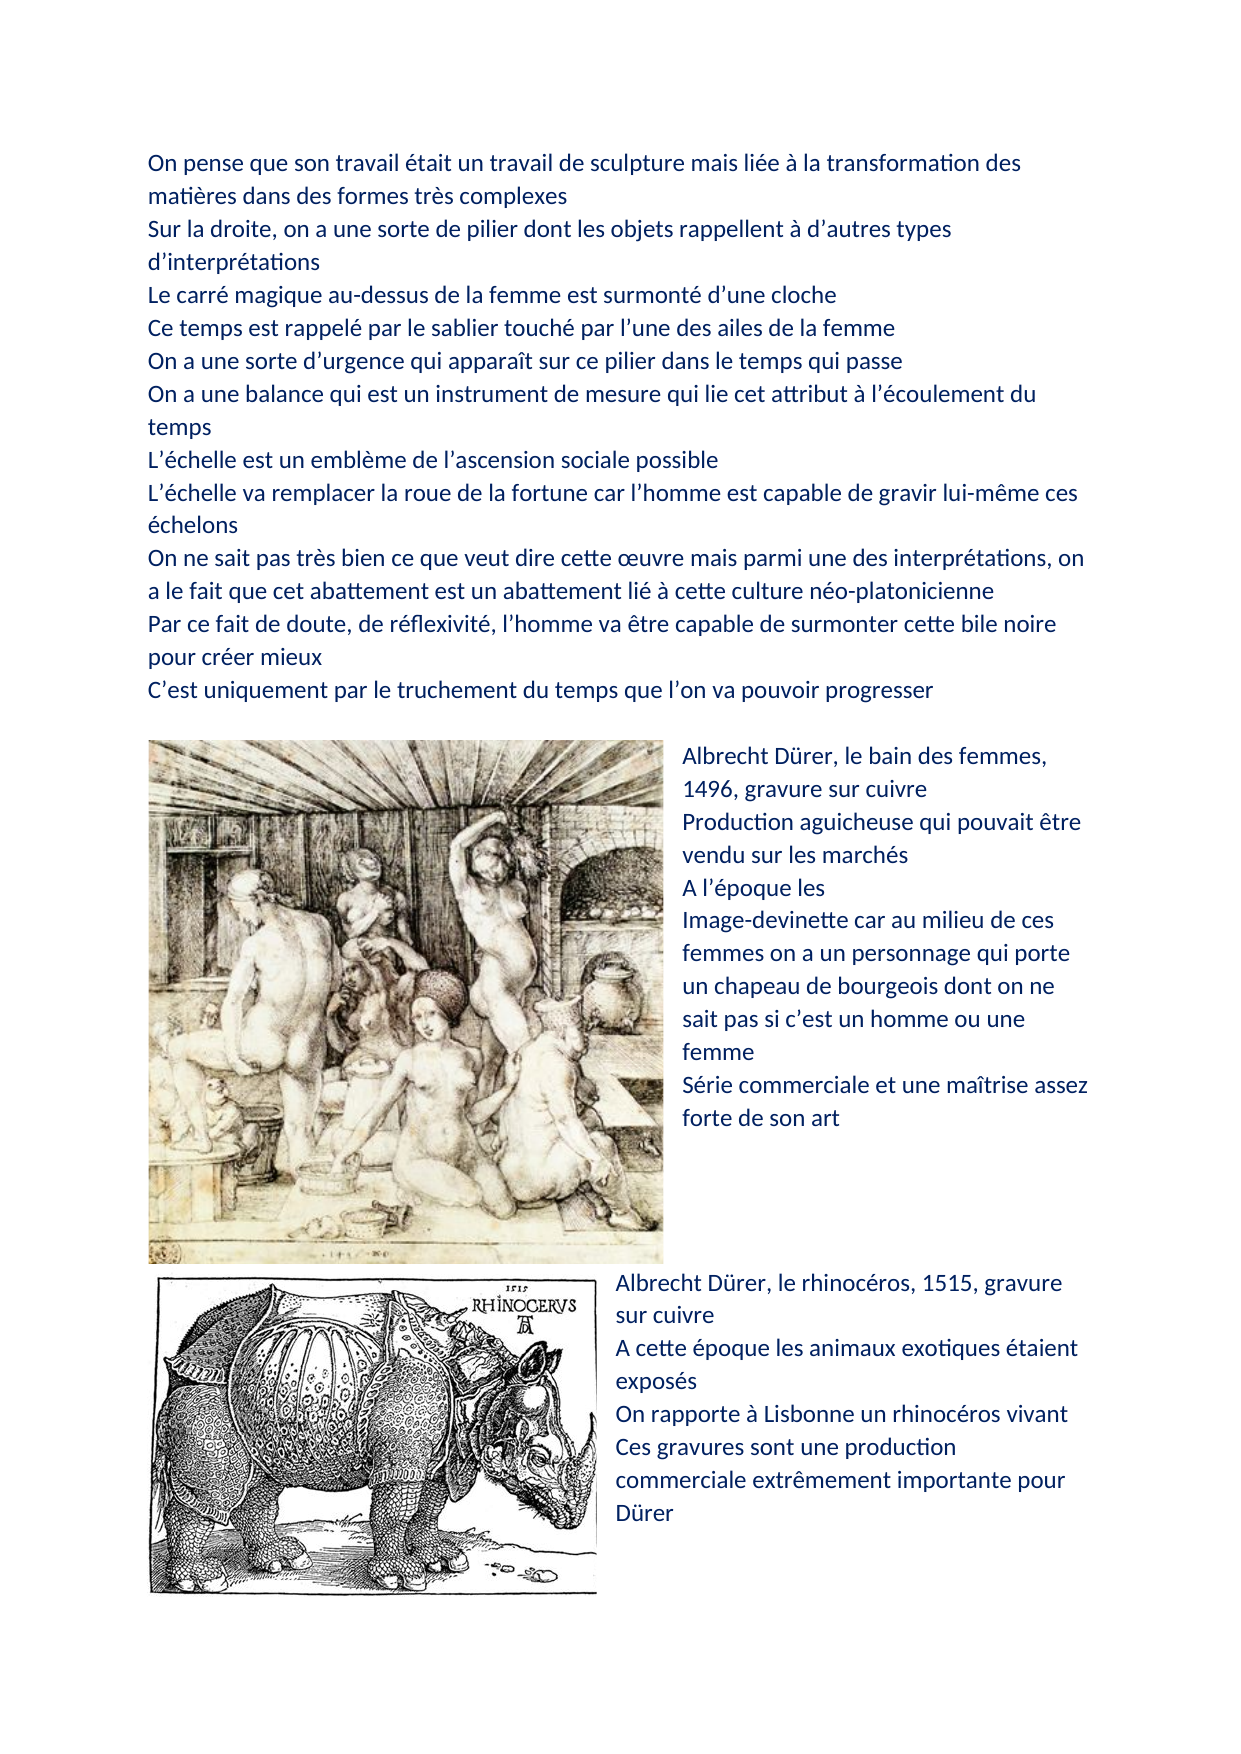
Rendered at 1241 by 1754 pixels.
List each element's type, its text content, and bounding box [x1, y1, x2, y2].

text Ces gravures sont une production commerciale extrêmement importante pour Dürer [597, 1431, 1093, 1528]
text On rapporte à Lisbonne un rhinocéros vivant [597, 1398, 1093, 1429]
picture [146, 1266, 597, 1600]
text Série commerciale et une maîtrise assez forte de son art [663, 1069, 1093, 1133]
text L’échelle va remplacer la roue de la fortune car l’homme est capable de gravir lui-même ces échelons [148, 477, 1093, 540]
text Albrecht Dürer, le rhinocéros, 1515, gravure sur cuivre [597, 1267, 1093, 1330]
text A cette époque les animaux exotiques étaient exposés [597, 1333, 1093, 1396]
text A l’époque les [663, 872, 1093, 902]
picture [147, 740, 663, 1262]
text On a une sorte d’urgence qui apparaît sur ce pilier dans le temps qui passe [148, 345, 1093, 376]
text Sur la droite, on a une sorte de pilier dont les objets rappellent à d’autres types d’interprétations [148, 213, 1093, 277]
text Production aguicheuse qui pouvait être vendu sur les marchés [663, 806, 1093, 869]
text Le carré magique au-dessus de la femme est surmonté d’une cloche [148, 279, 1093, 310]
text On a une balance qui est un instrument de mesure qui lie cet attribut à l’écoulement du temps [148, 378, 1093, 441]
text C’est uniquement par le truchement du temps que l’on va pouvoir progresser [148, 674, 1093, 705]
text L’échelle est un emblème de l’ascension sociale possible [148, 444, 1093, 474]
text Par ce fait de doute, de réflexivité, l’homme va être capable de surmonter cette bile noire pour créer mieux [148, 608, 1093, 672]
text Albrecht Dürer, le bain des femmes, 1496, gravure sur cuivre [663, 740, 1093, 803]
text Ce temps est rappelé par le sablier touché par l’une des ailes de la femme [148, 312, 1093, 343]
text On ne sait pas très bien ce que veut dire cette œuvre mais parmi une des interprétations, on a le fait que cet abattement est un abattement lié à cette culture néo-platonicienne [148, 543, 1093, 606]
text On pense que son travail était un travail de sculpture mais liée à la transformation des matières dans des formes très complexes [148, 148, 1093, 211]
text Image-devinette car au milieu de ces femmes on a un personnage qui porte un chapeau de bourgeois dont on ne sait pas si c’est un homme ou une femme [663, 905, 1093, 1067]
